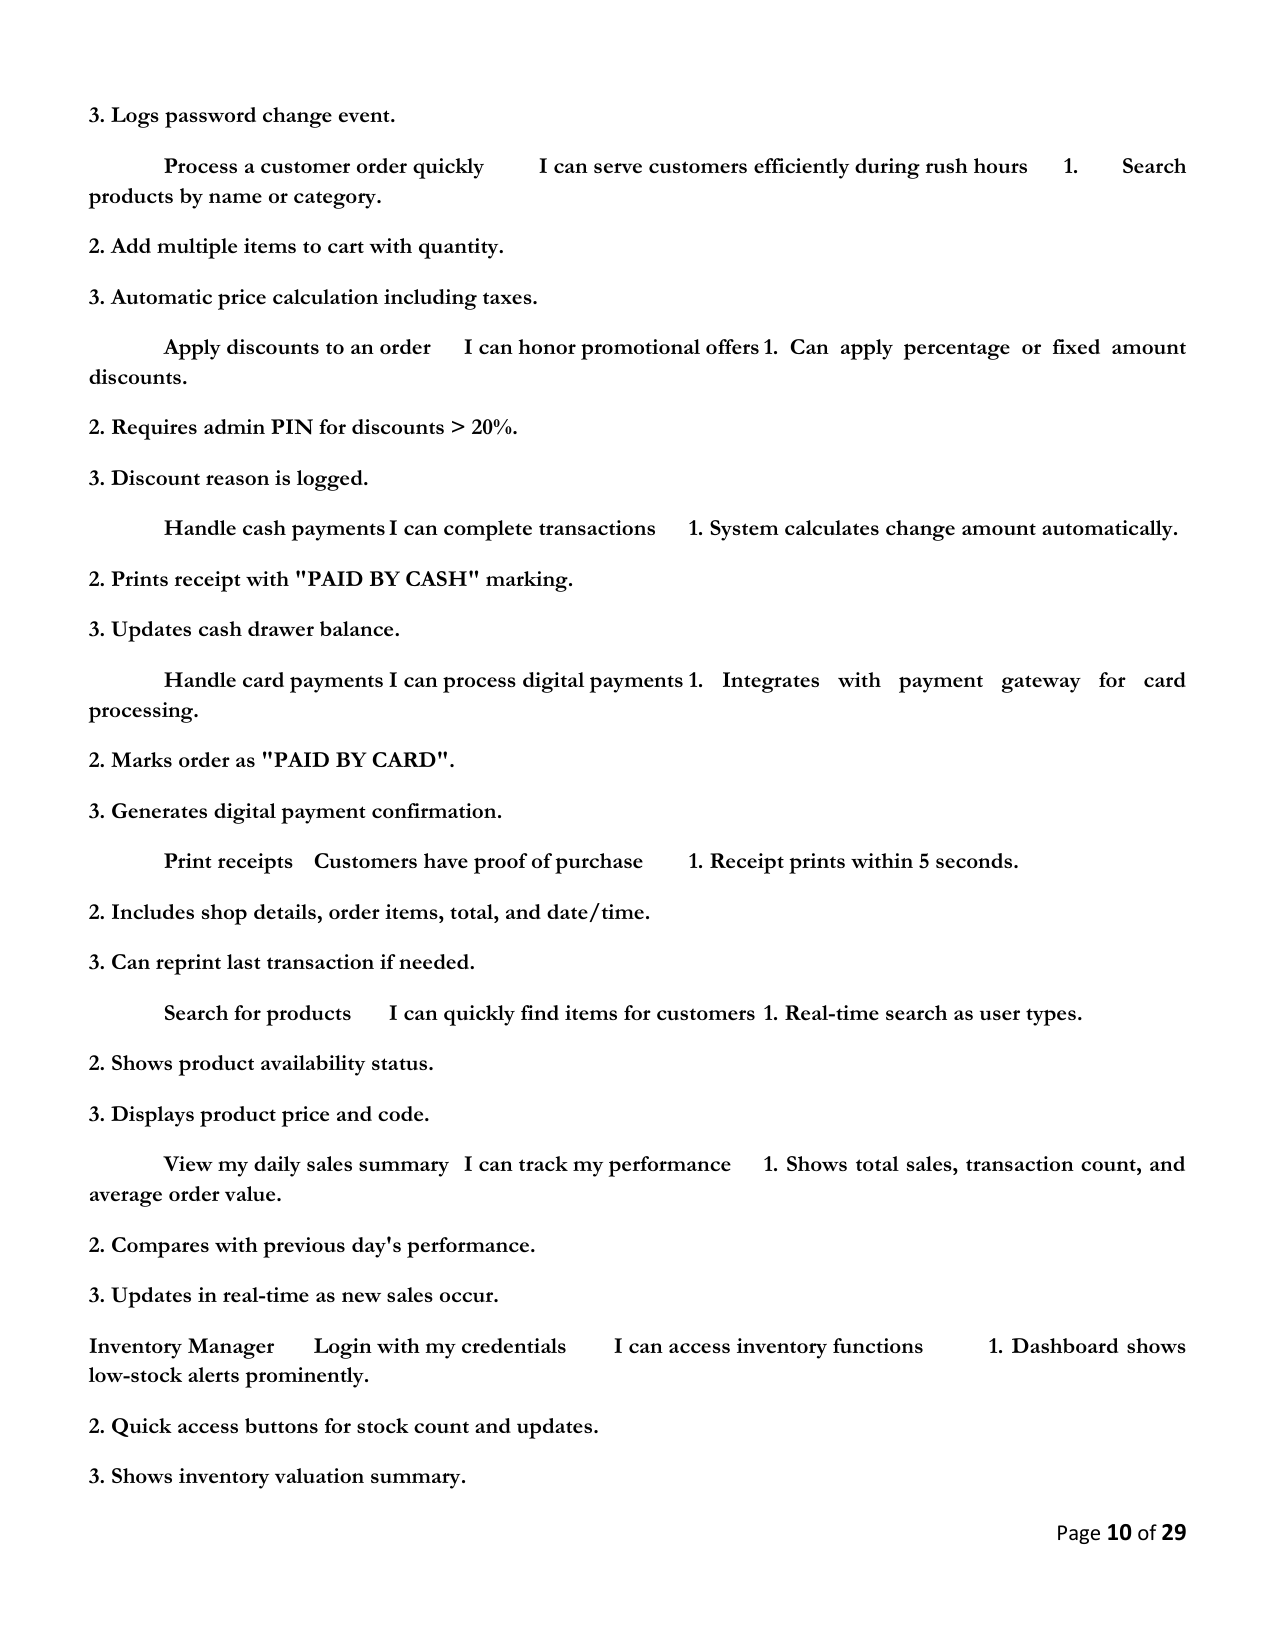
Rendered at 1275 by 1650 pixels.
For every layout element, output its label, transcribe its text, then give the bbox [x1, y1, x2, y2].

text Inventory Manager Login with my credentials I can access inventory functions 1. Dashboard shows low-stock alerts prominently. [88, 1333, 1186, 1389]
text 2. Quick access buttons for stock count and updates. [88, 1413, 1186, 1439]
text 3. Discount reason is logged. [88, 466, 1186, 491]
text Handle cash payments I can complete transactions 1. System calculates change amount automatically. [88, 516, 1186, 542]
text 3. Displays product price and code. [88, 1101, 1186, 1127]
text 2. Prints receipt with "PAID BY CASH" marking. [88, 567, 1186, 592]
text Apply discounts to an order I can honor promotional offers 1. Can apply percentage or fixed amount discounts. [88, 335, 1186, 390]
text 3. Updates in real-time as new sales occur. [88, 1283, 1186, 1308]
text 3. Logs password change event. [88, 103, 1186, 129]
text Handle card payments I can process digital payments 1. Integrates with payment gateway for card processing. [88, 668, 1186, 723]
text 2. Shows product availability status. [88, 1051, 1186, 1077]
text 3. Generates digital payment confirmation. [88, 798, 1186, 824]
text 3. Shows inventory valuation summary. [88, 1464, 1186, 1490]
text 2. Marks order as "PAID BY CARD". [88, 748, 1186, 774]
text 3. Updates cash drawer balance. [88, 617, 1186, 643]
text 3. Can reprint last transaction if needed. [88, 950, 1186, 976]
text Process a customer order quickly I can serve customers efficiently during rush hours 1. Search products by name or category. [88, 153, 1186, 209]
text 2. Add multiple items to cart with quantity. [88, 234, 1186, 259]
text Print receipts Customers have proof of purchase 1. Receipt prints within 5 seconds. [88, 849, 1186, 875]
text 2. Includes shop details, order items, total, and date/time. [88, 899, 1186, 925]
text Search for products I can quickly find items for customers 1. Real-time search as user types. [88, 1000, 1186, 1026]
text 3. Automatic price calculation including taxes. [88, 284, 1186, 310]
text 2. Compares with previous day's performance. [88, 1232, 1186, 1258]
text View my daily sales summary I can track my performance 1. Shows total sales, transaction count, and average order value. [88, 1152, 1186, 1207]
text 2. Requires admin PIN for discounts > 20%. [88, 415, 1186, 441]
